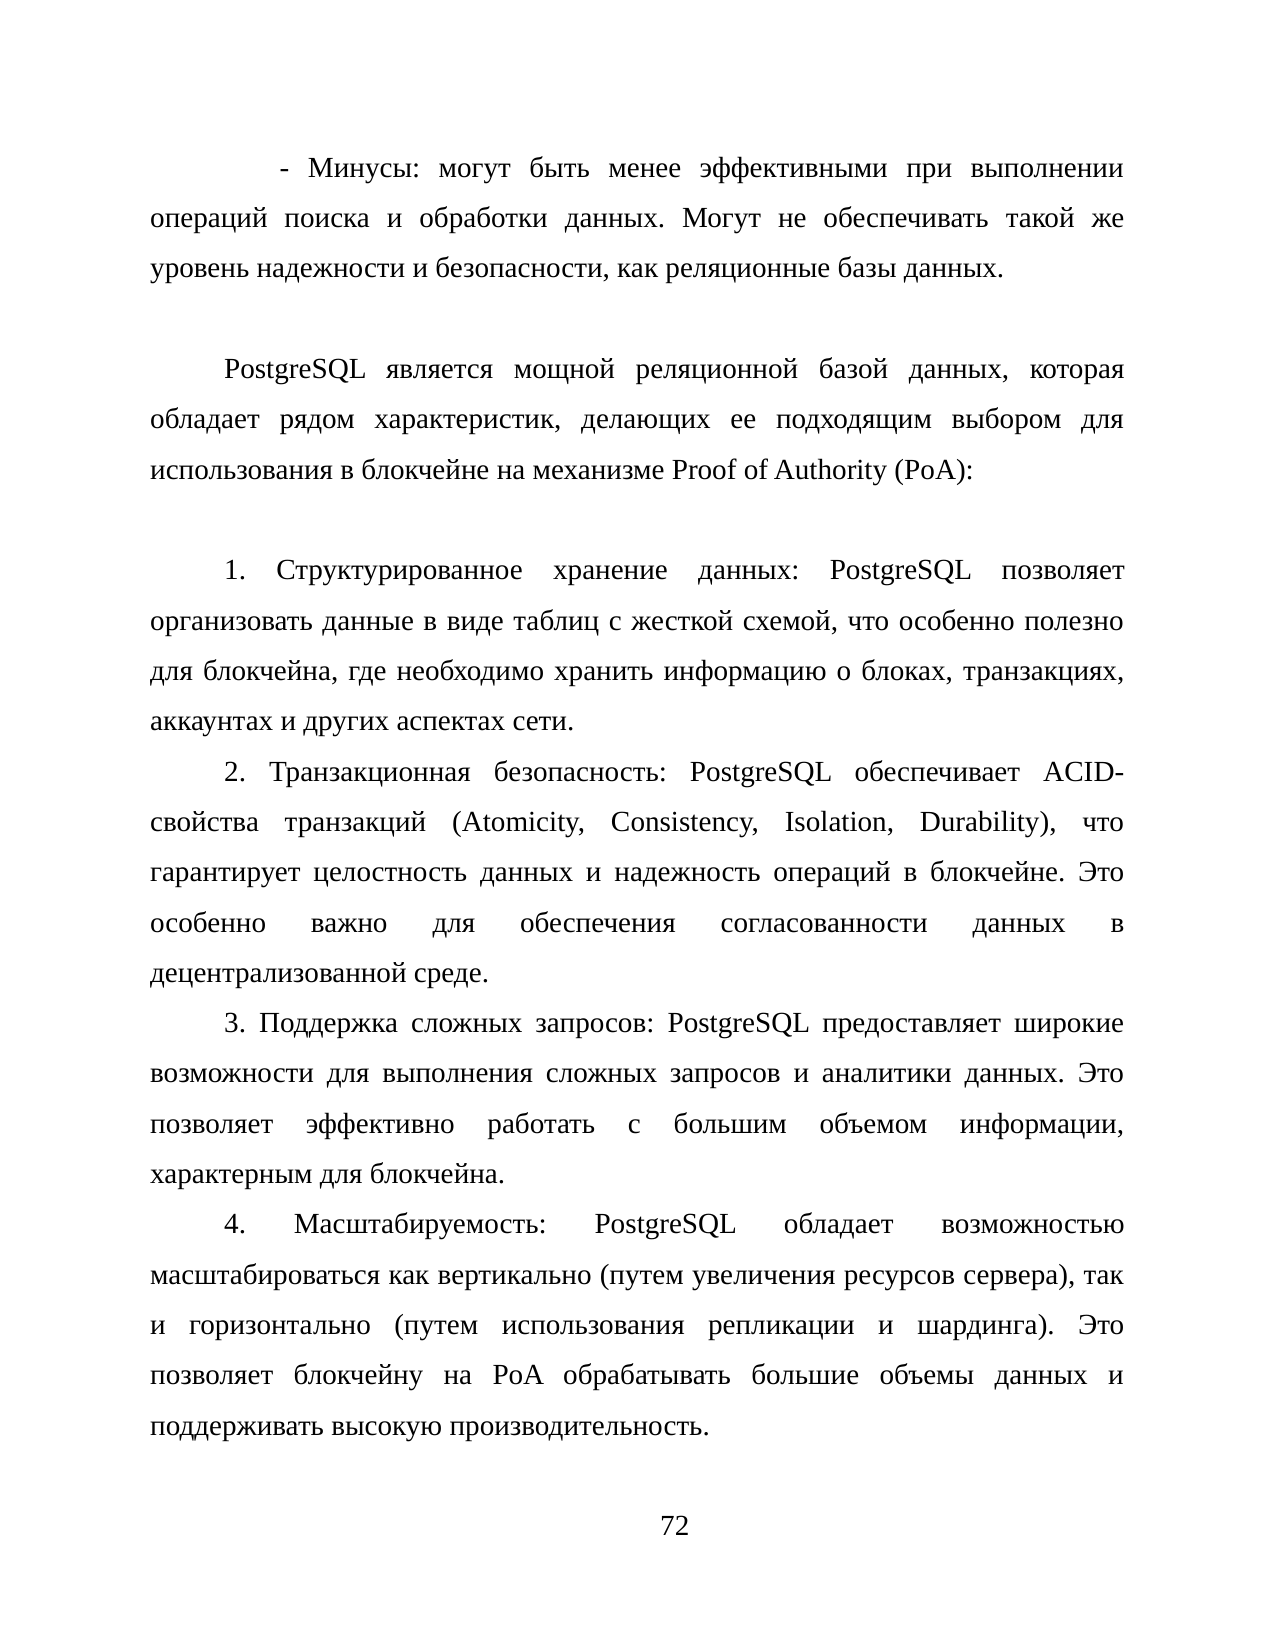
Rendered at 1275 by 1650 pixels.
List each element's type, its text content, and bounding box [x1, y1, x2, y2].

text 4. Масштабируемость: PostgreSQL обладает возможностью масштабироваться как вертикально (путем увеличения ресурсов сервера), так и горизонтально (путем использования репликации и шардинга). Это позволяет блокчейну на PoA обрабатывать большие объемы данных и поддерживать высокую производительность. [150, 1207, 1125, 1441]
text PostgreSQL является мощной реляционной базой данных, которая обладает рядом характеристик, делающих ее подходящим выбором для использования в блокчейне на механизме Proof of Authority (PoA): [150, 351, 1125, 485]
text - Минусы: могут быть менее эффективными при выполнении операций поиска и обработки данных. Могут не обеспечивать такой же уровень надежности и безопасности, как реляционные базы данных. [150, 150, 1125, 284]
text 1. Структурированное хранение данных: PostgreSQL позволяет организовать данные в виде таблиц с жесткой схемой, что особенно полезно для блокчейна, где необходимо хранить информацию о блоках, транзакциях, аккаунтах и других аспектах сети. [150, 552, 1125, 737]
text 2. Транзакционная безопасность: PostgreSQL обеспечивает ACID-свойства транзакций (Atomicity, Consistency, Isolation, Durability), что гарантирует целостность данных и надежность операций в блокчейне. Это особенно важно для обеспечения согласованности данных в децентрализованной среде. [150, 754, 1125, 988]
text 3. Поддержка сложных запросов: PostgreSQL предоставляет широкие возможности для выполнения сложных запросов и аналитики данных. Это позволяет эффективно работать с большим объемом информации, характерным для блокчейна. [150, 1005, 1125, 1190]
